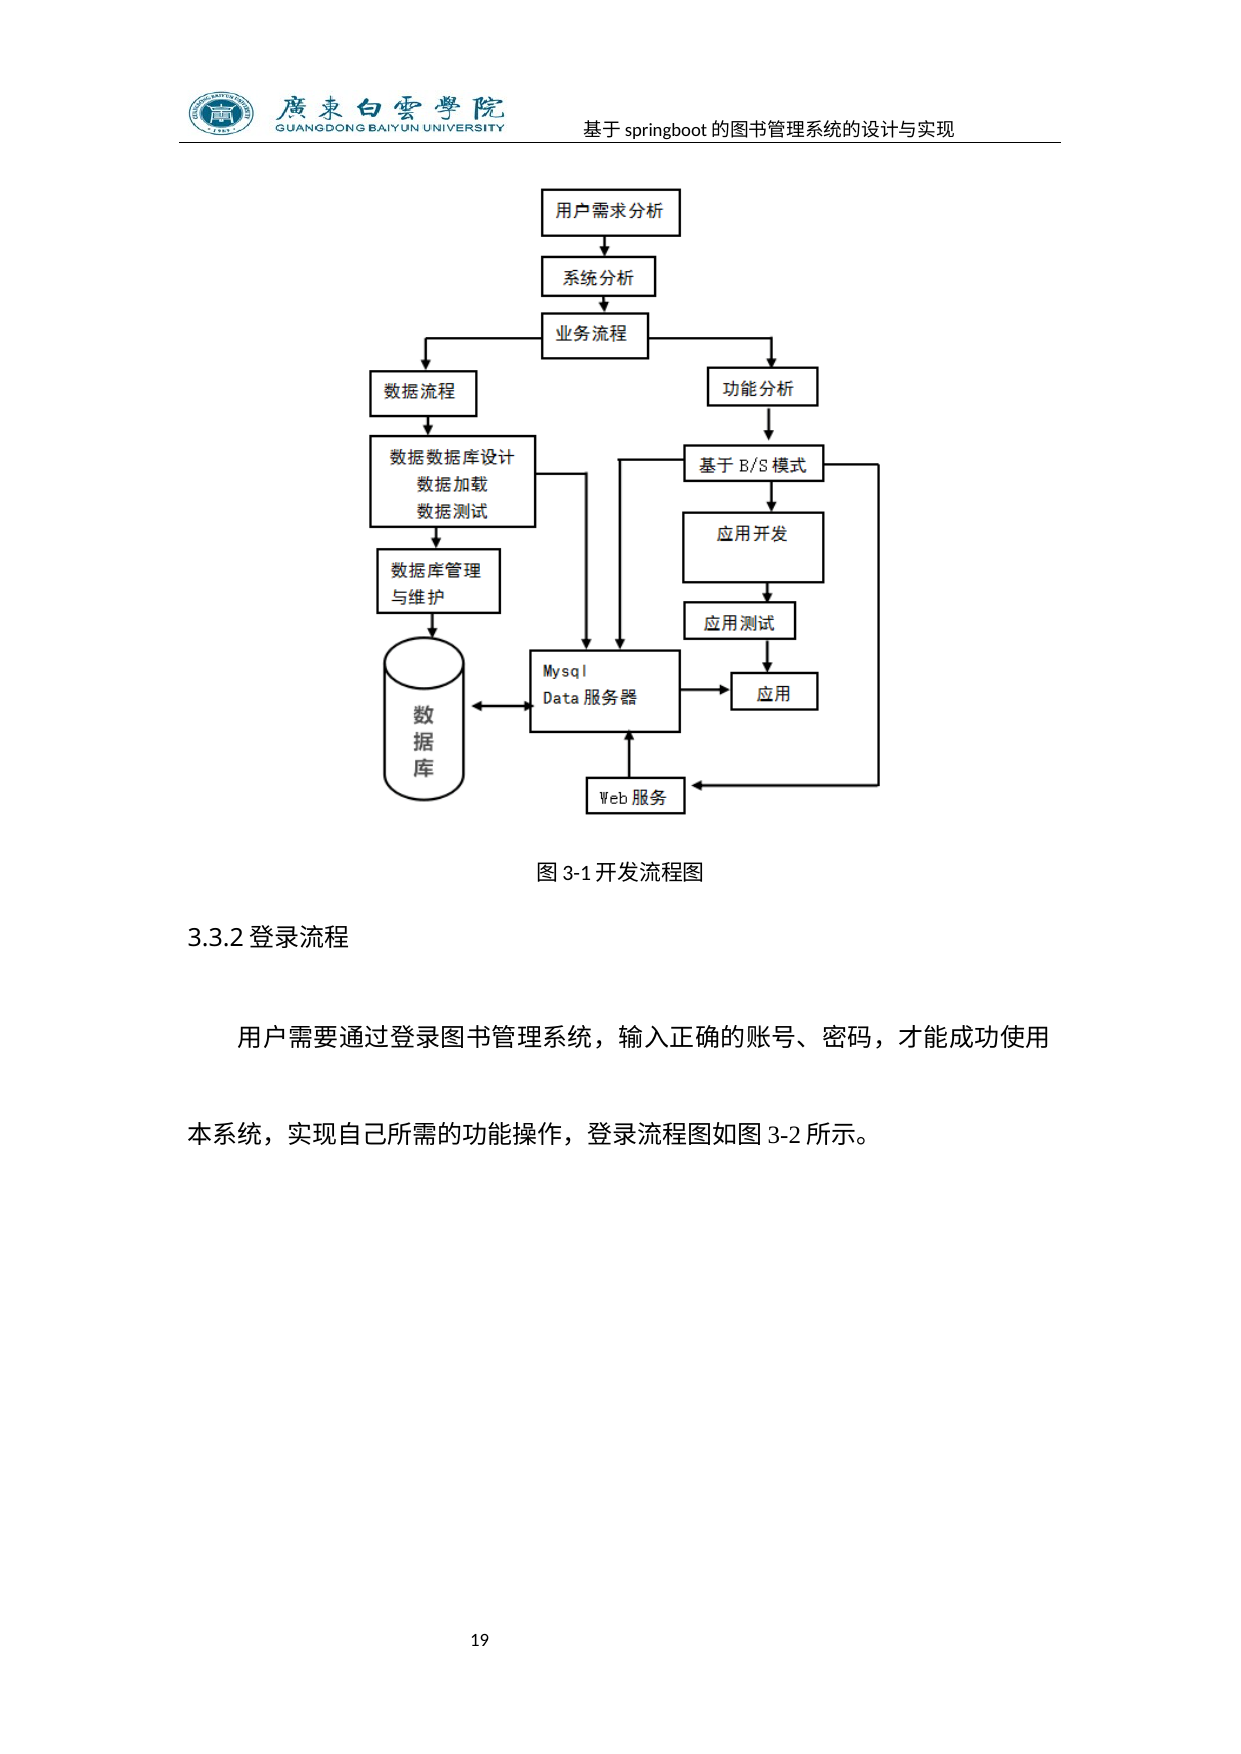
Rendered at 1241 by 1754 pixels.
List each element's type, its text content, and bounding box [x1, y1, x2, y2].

text 用户需要通过登录图书管理系统，输入正确的账号、密码，才能成功使用本系统，实现自己所需的功能操作，登录流程图如图3-2所示。 [187, 1003, 1053, 1165]
subtitle 3.3.2登录流程 [187, 903, 1053, 968]
picture [187, 90, 508, 136]
picture [320, 172, 921, 831]
text 图3-1开发流程图 [187, 854, 1053, 887]
